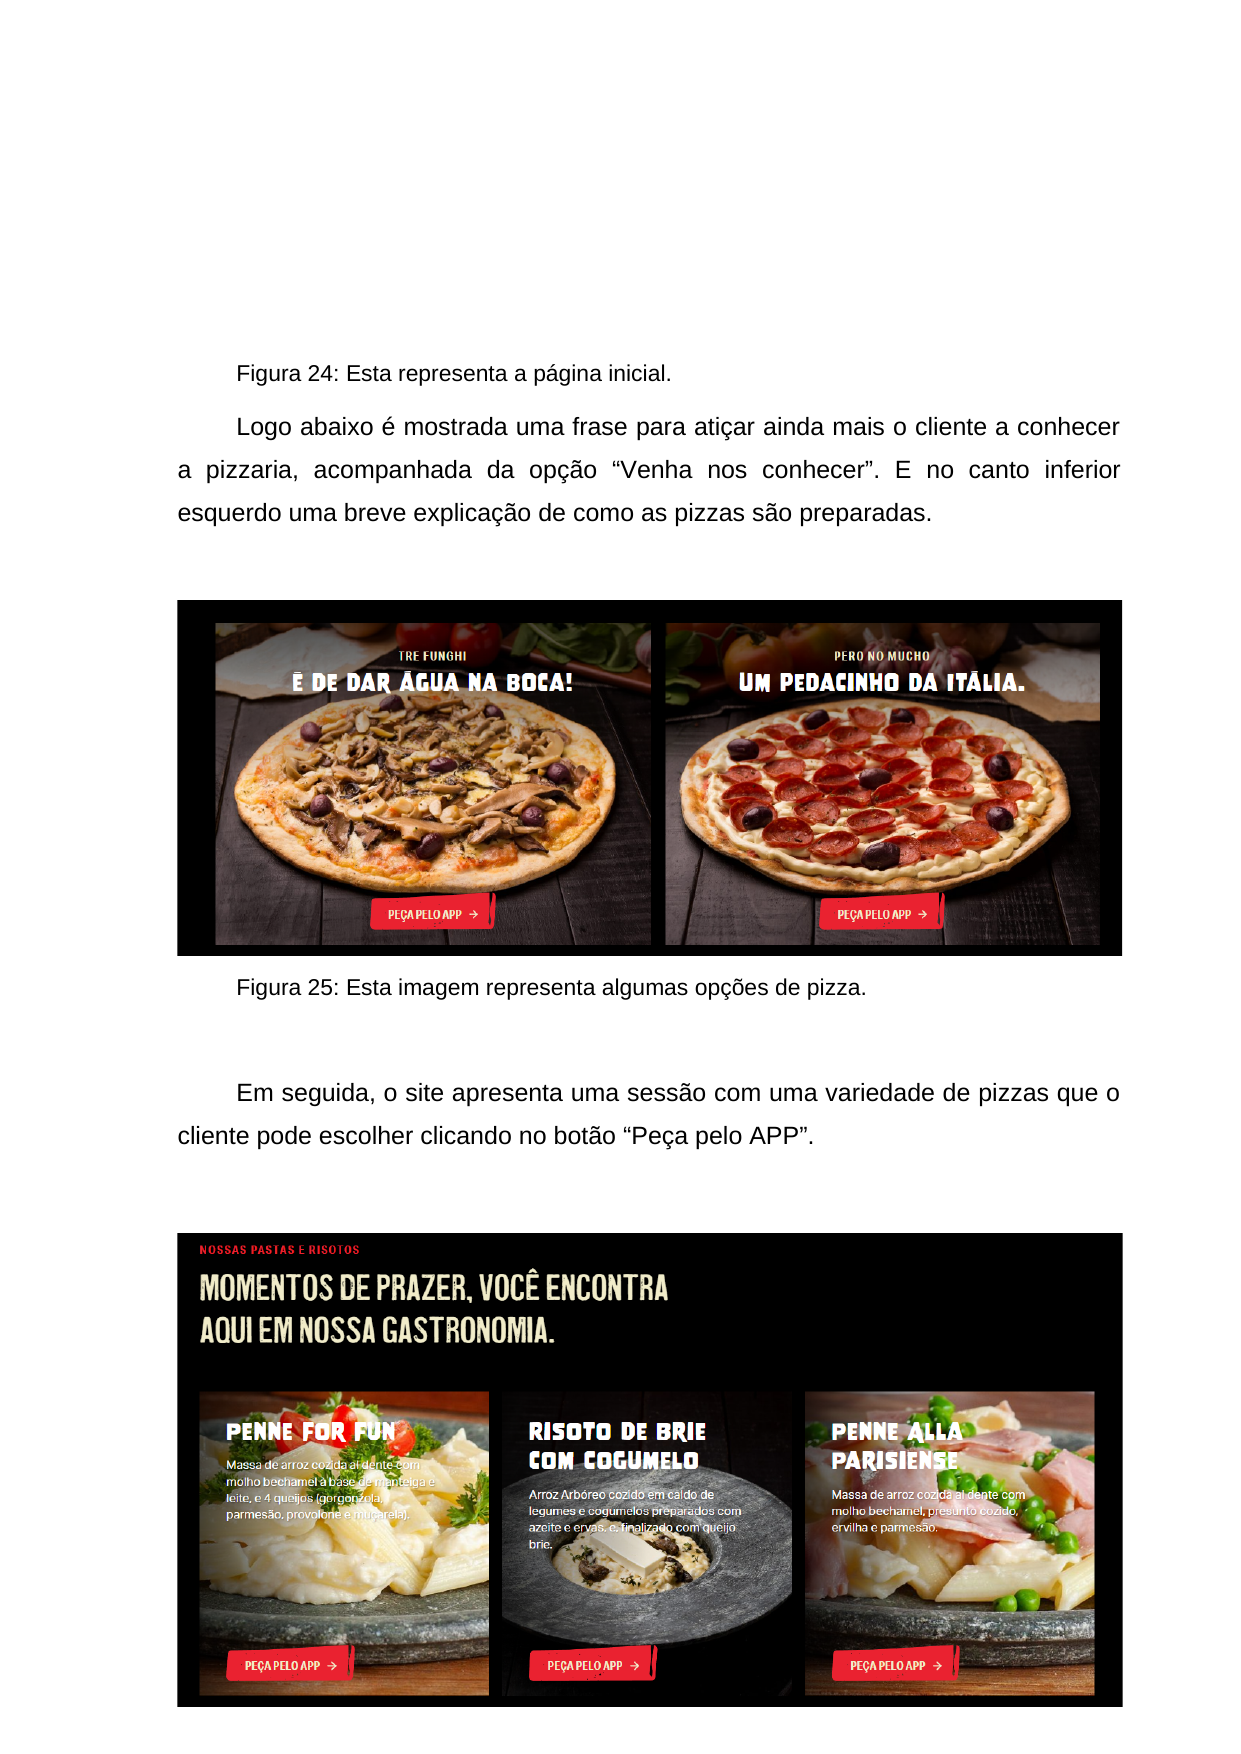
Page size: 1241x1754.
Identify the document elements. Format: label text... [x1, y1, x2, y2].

text Figura 24: Esta representa a página inicial. [177, 360, 1122, 386]
picture [177, 1233, 1123, 1707]
text Em seguida, o site apresenta uma sessão com uma variedade de pizzas que o cliente pode escolher clicando no botão “Peça pelo APP”. [177, 1078, 1122, 1149]
picture [177, 600, 1123, 956]
text Figura 25: Esta imagem representa algumas opções de pizza. [177, 974, 1122, 1000]
text Logo abaixo é mostrada uma frase para atiçar ainda mais o cliente a conhecer a pizzaria, acompanhada da opção “Venha nos conhecer”. E no canto inferior esquerdo uma breve explicação de como as pizzas são preparadas. [177, 412, 1122, 527]
